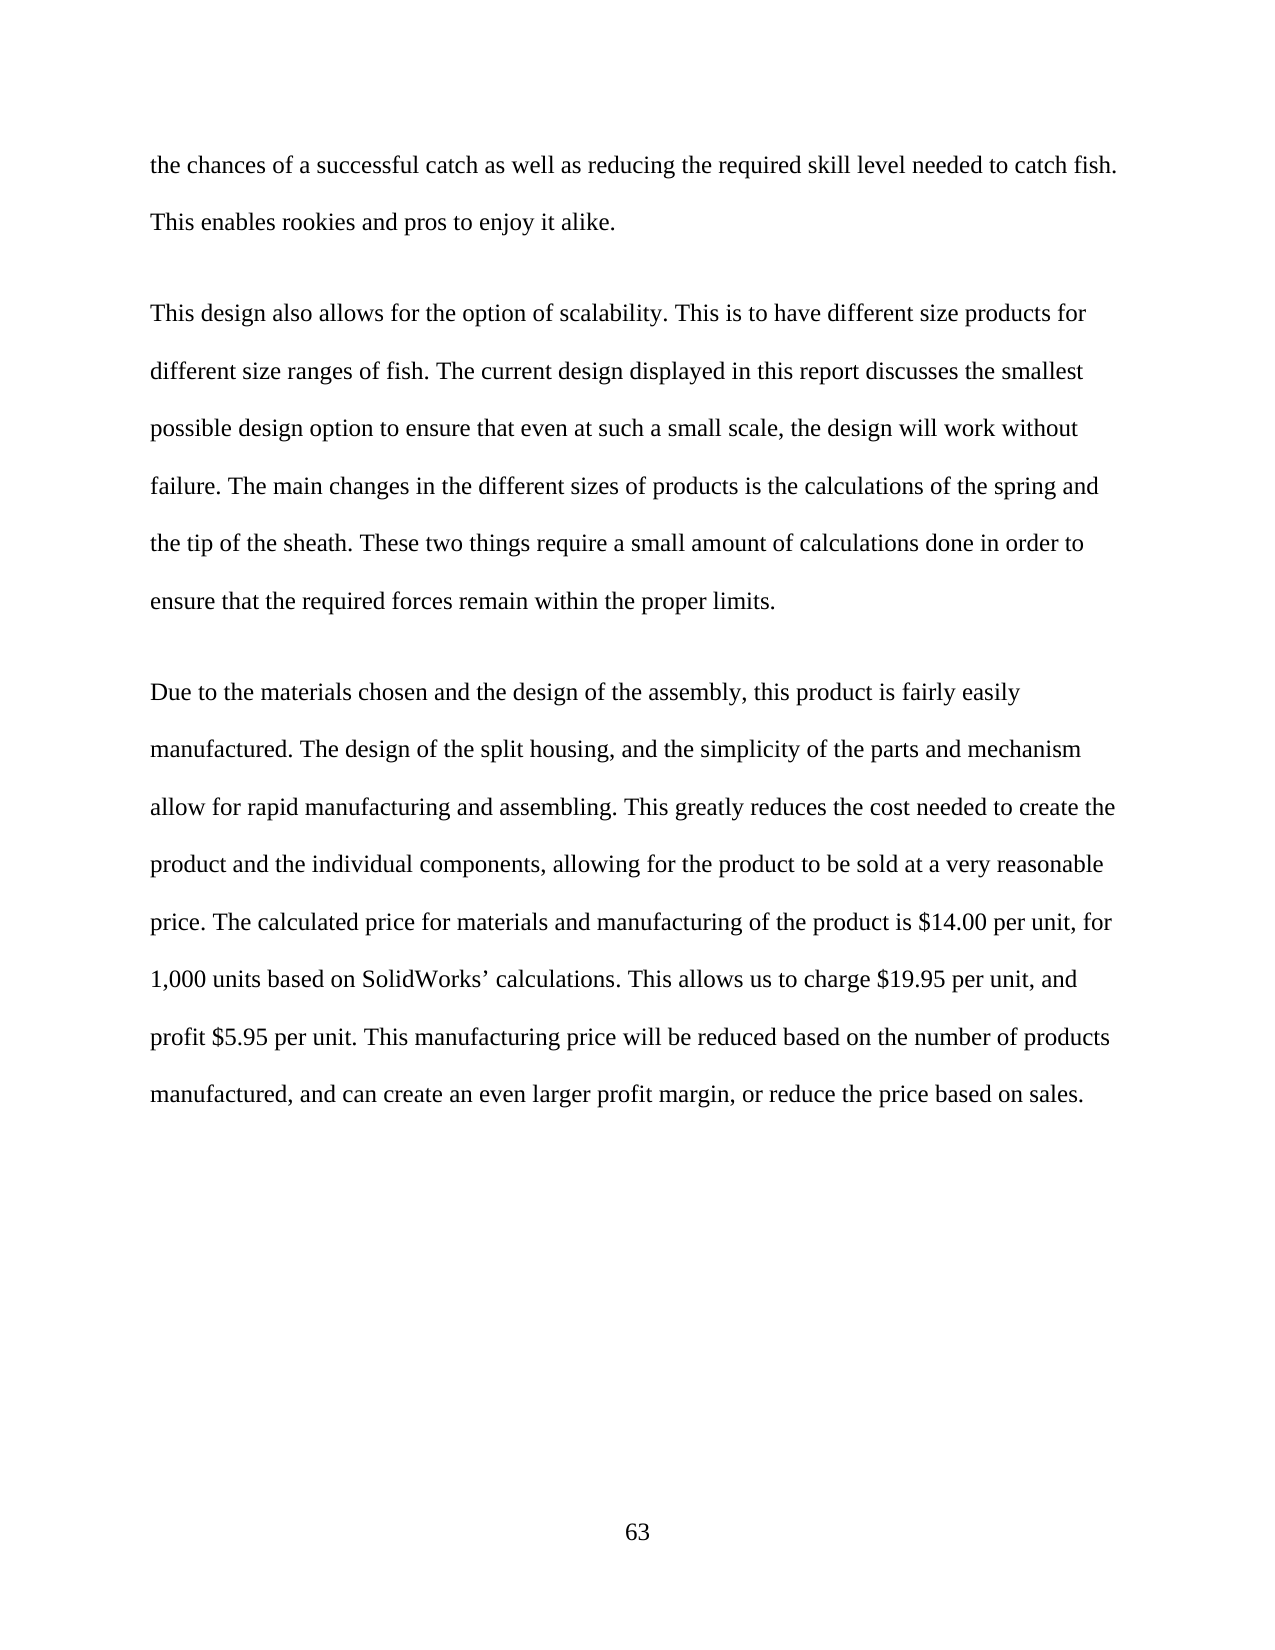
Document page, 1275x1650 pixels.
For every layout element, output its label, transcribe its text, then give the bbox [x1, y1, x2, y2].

text This design also allows for the option of scalability. This is to have different size products for different size ranges of fish. The current design displayed in this report discusses the smallest possible design option to ensure that even at such a small scale, the design will work without failure. The main changes in the different sizes of products is the calculations of the spring and the tip of the sheath. These two things require a small amount of calculations done in order to ensure that the required forces remain within the proper limits. [150, 298, 1125, 614]
text Due to the materials chosen and the design of the assembly, this product is fairly easily manufactured. The design of the split housing, and the simplicity of the parts and mechanism allow for rapid manufacturing and assembling. This greatly reduces the cost needed to create the product and the individual components, allowing for the product to be sold at a very reasonable price. The calculated price for materials and manufacturing of the product is $14.00 per unit, for 1,000 units based on SolidWorks’ calculations. This allows us to charge $19.95 per unit, and profit $5.95 per unit. This manufacturing price will be reduced based on the number of products manufactured, and can create an even larger profit margin, or reduce the price based on sales. [150, 677, 1125, 1108]
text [150, 150, 1125, 236]
